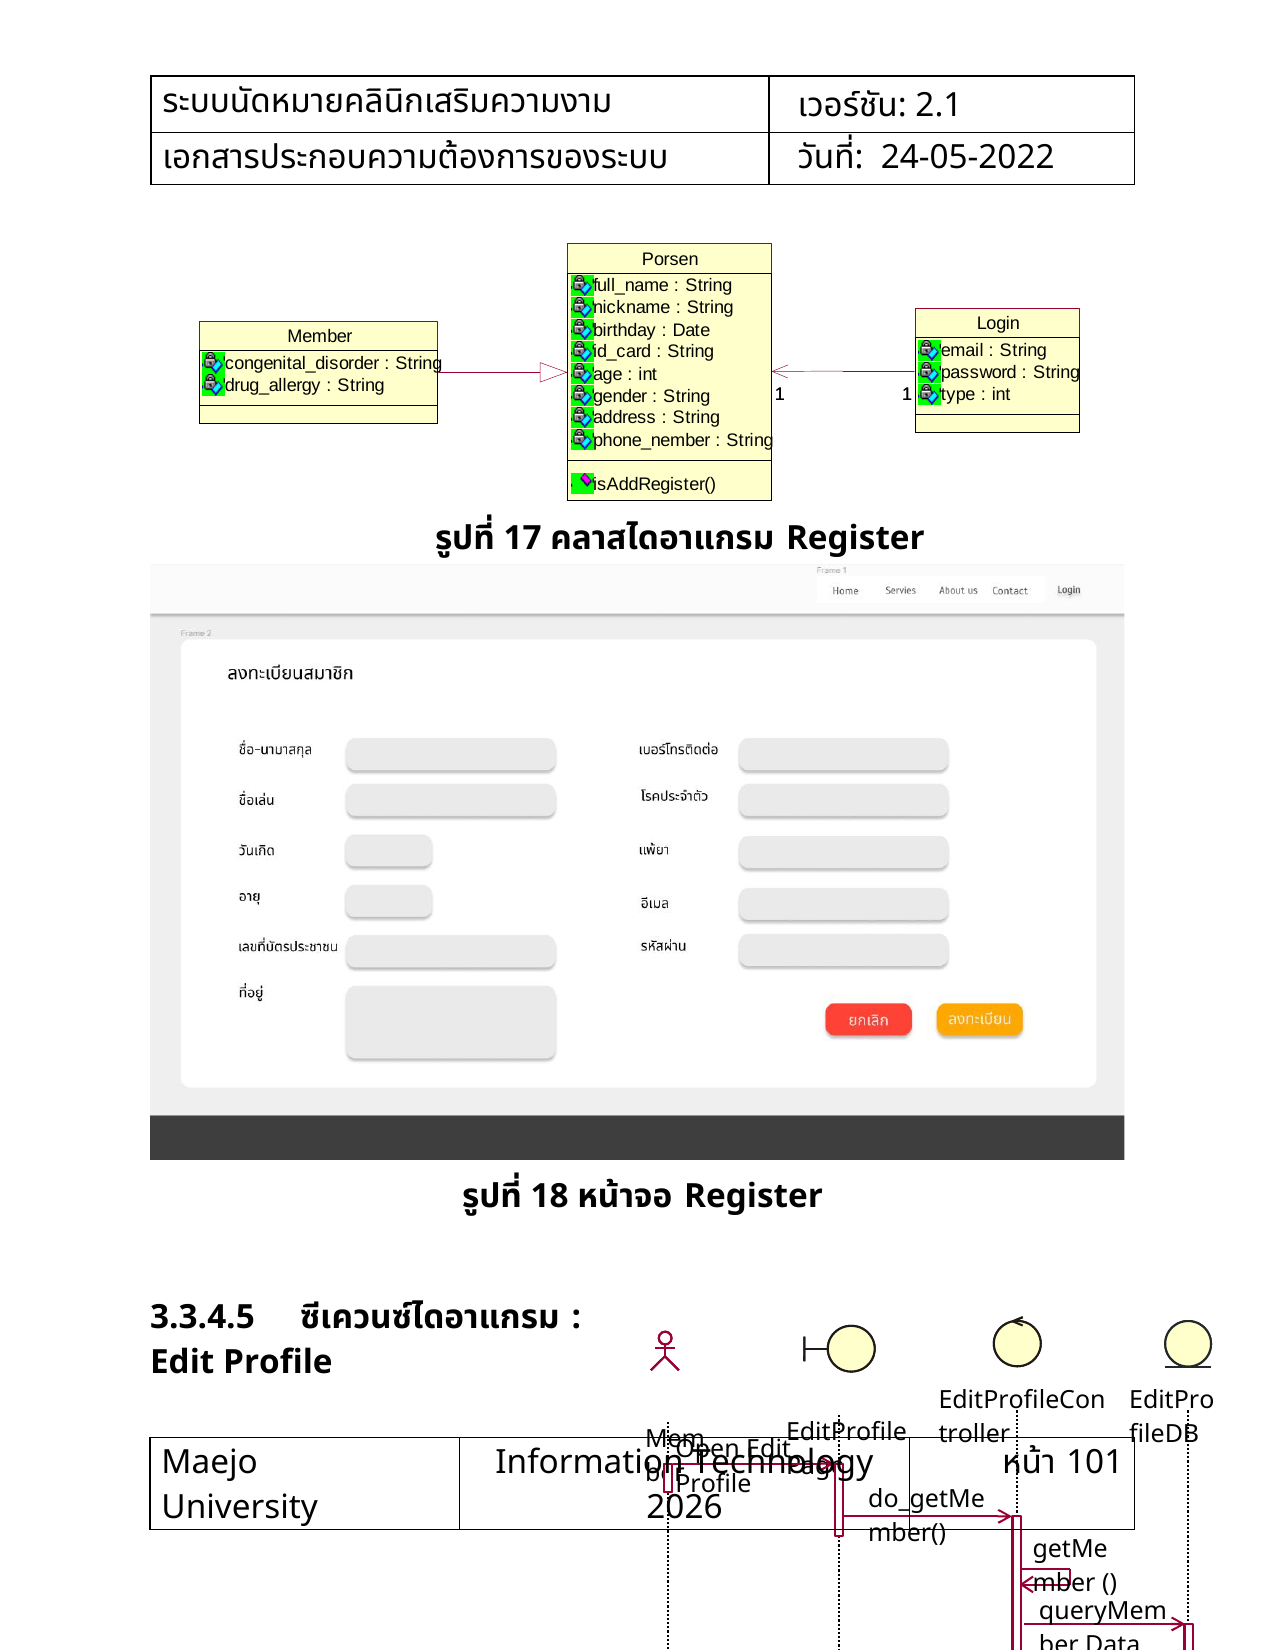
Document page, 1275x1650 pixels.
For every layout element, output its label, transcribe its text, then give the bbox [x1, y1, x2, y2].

subtitle ซีเควนซ์ไดอาแกรม : Edit Profile [150, 1293, 1134, 1384]
picture [150, 564, 1125, 1160]
text รูปที่ 17 คลาสไดอาแกรม Register [150, 514, 1134, 565]
text รูปที่ 18 หน้าจอ Register [150, 1172, 1134, 1222]
